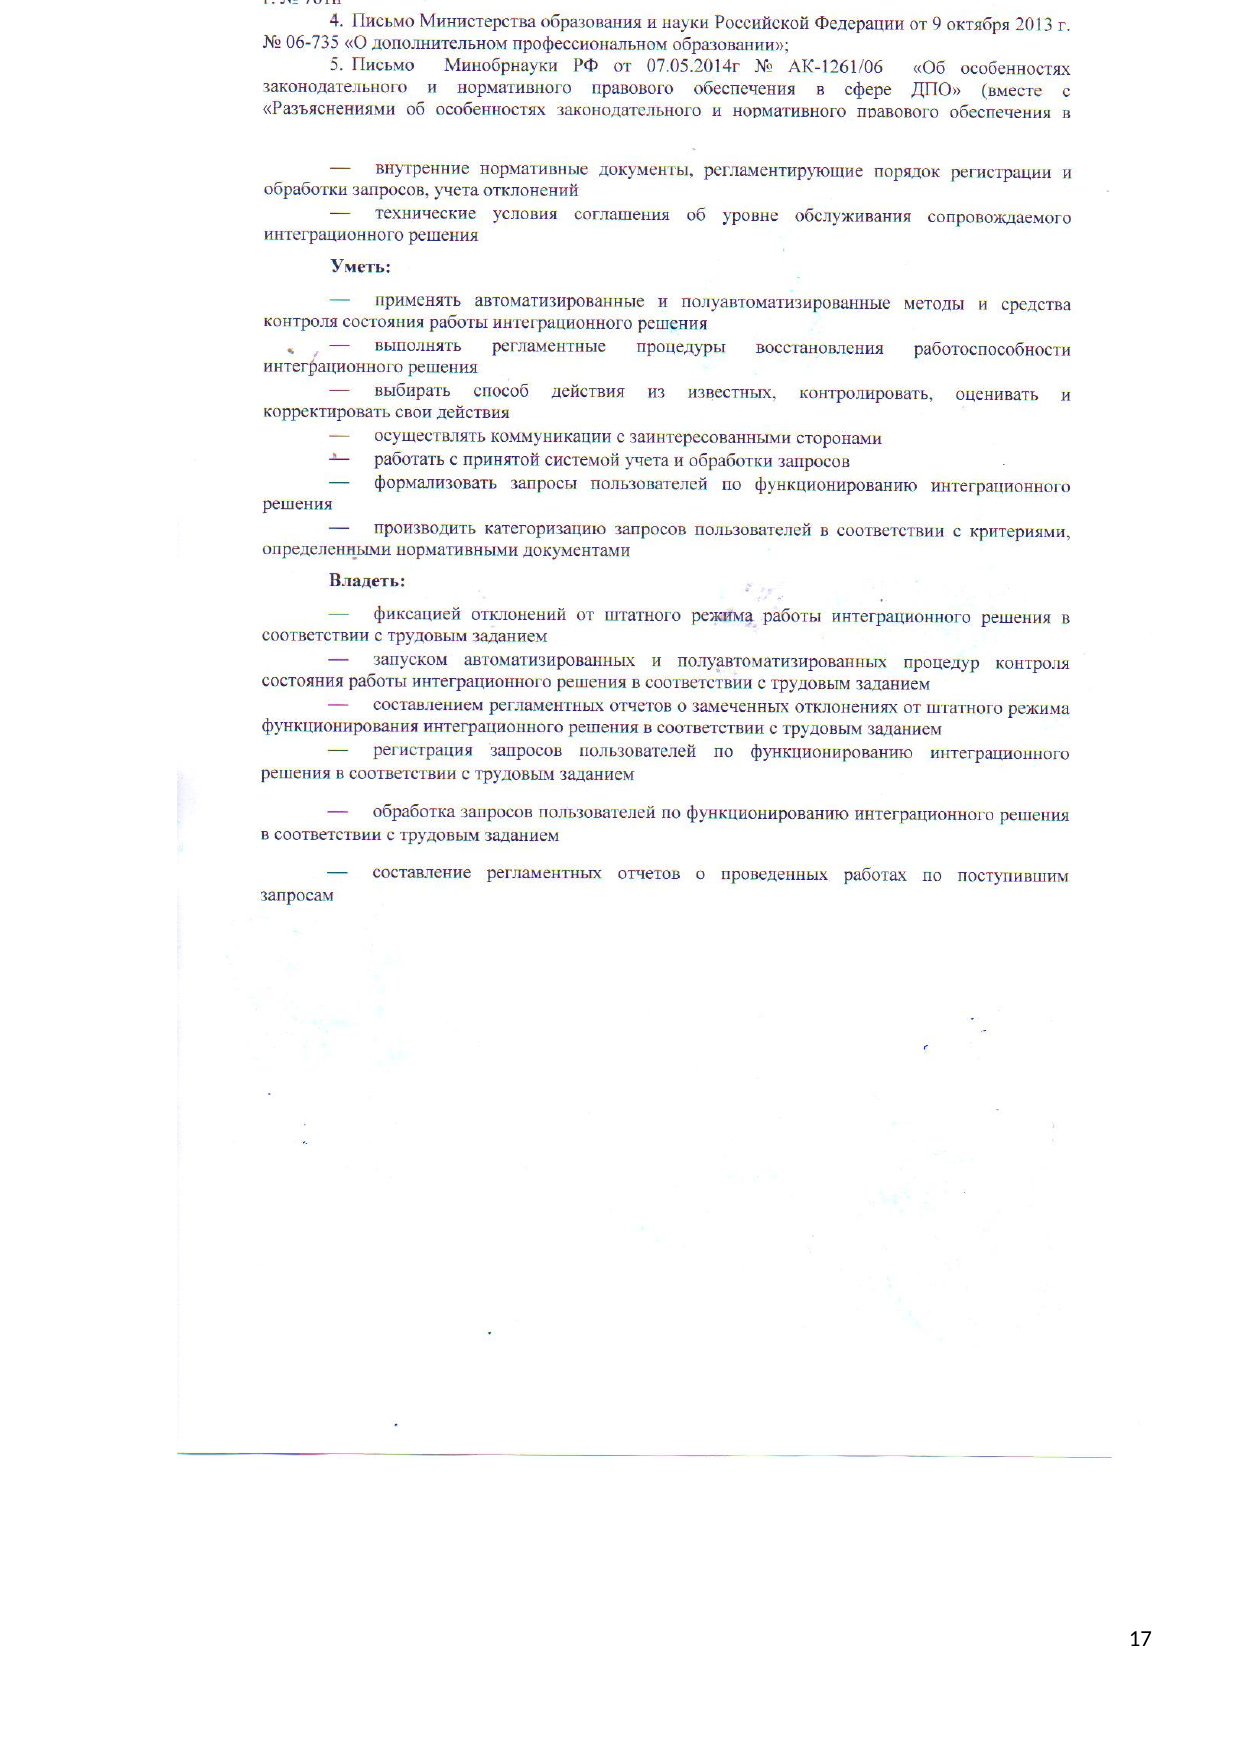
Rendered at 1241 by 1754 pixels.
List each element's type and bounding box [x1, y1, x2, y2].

picture [177, 0, 1152, 1459]
